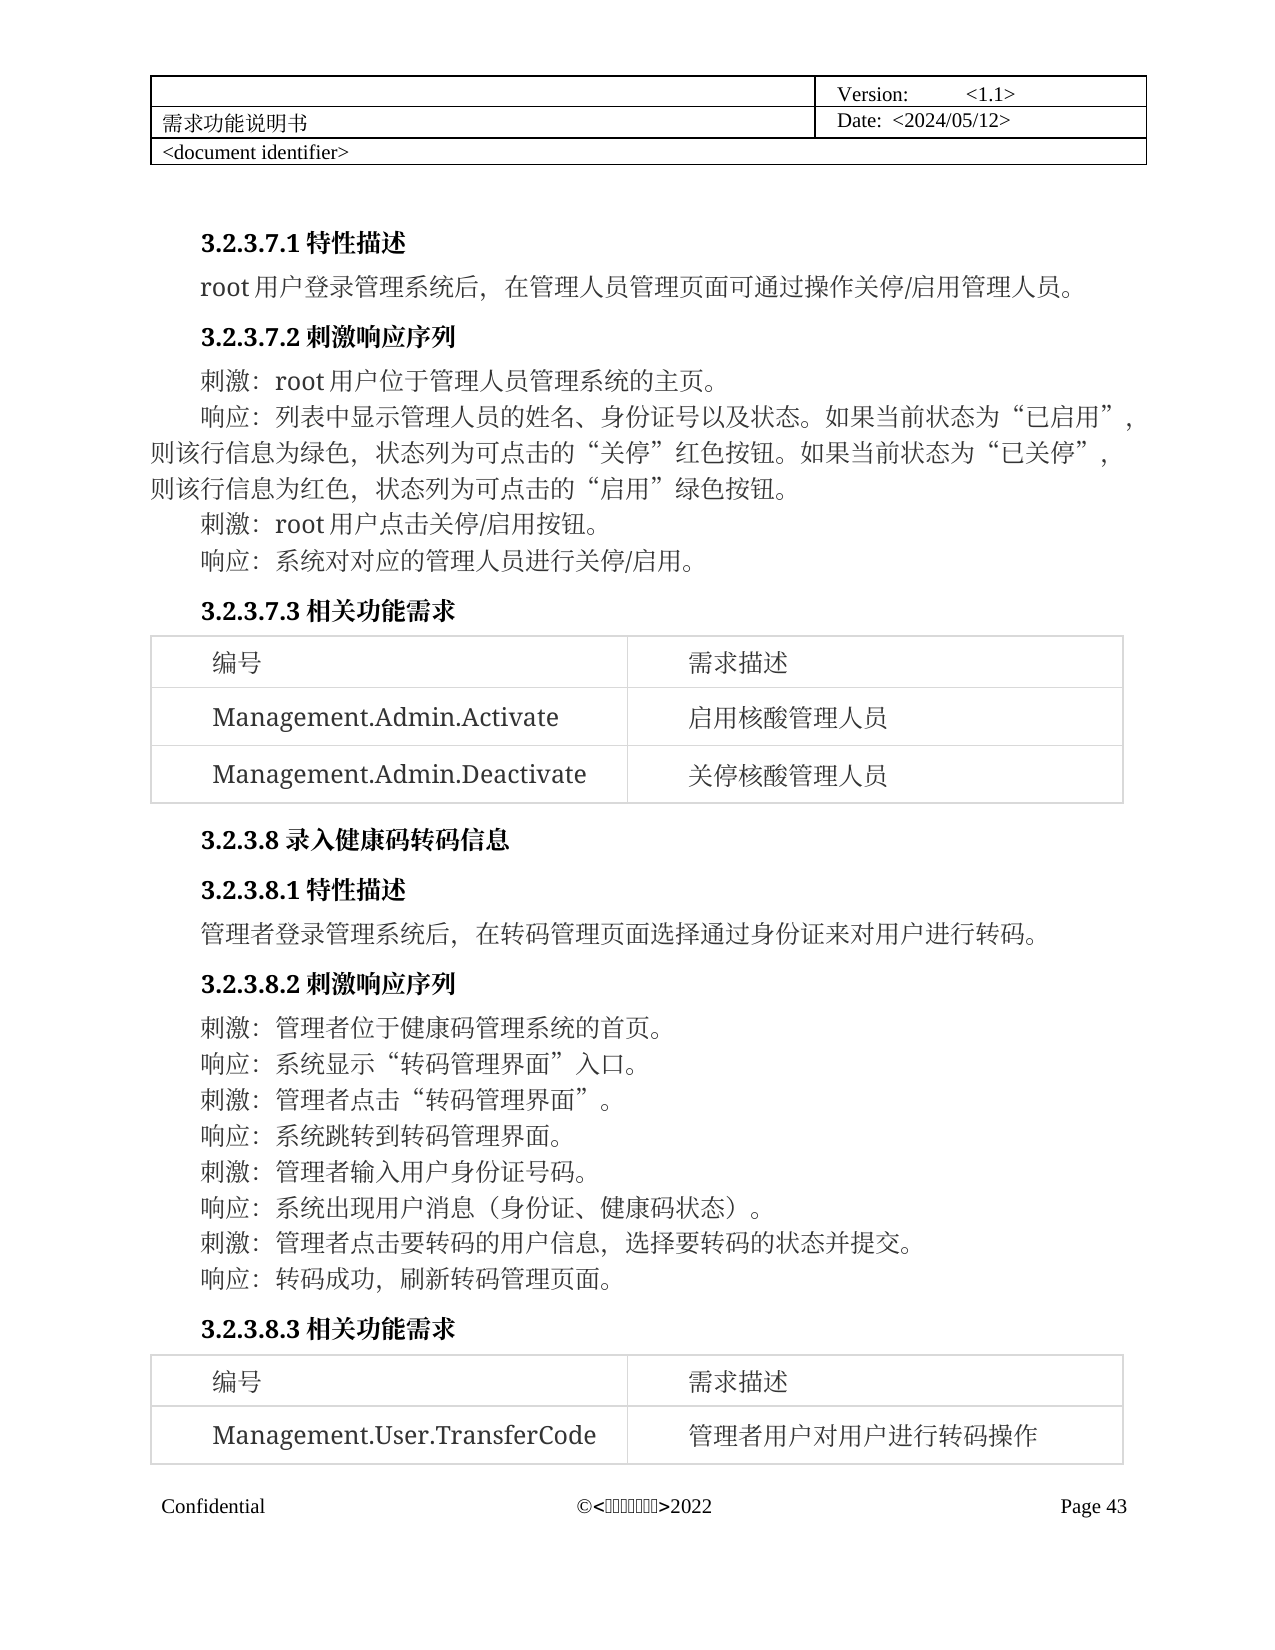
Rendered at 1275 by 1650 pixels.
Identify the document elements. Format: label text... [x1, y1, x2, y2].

subtitle 3.2.3.8.1 特性描述 [150, 869, 1125, 907]
text 刺激：管理者输入用户身份证号码。 [150, 1152, 1125, 1188]
text root用户登录管理系统后，在管理人员管理页面可通过操作关停/启用管理人员。 [150, 267, 1125, 303]
subtitle 3.2.3.7.1 特性描述 [150, 222, 1125, 260]
text 响应：系统跳转到转码管理界面。 [150, 1116, 1125, 1152]
text 刺激：管理者点击“转码管理界面”。 [150, 1080, 1125, 1116]
text 刺激：管理者位于健康码管理系统的首页。 [150, 1008, 1125, 1044]
table_cell 关停核酸管理人员 [628, 746, 1122, 802]
text 刺激：管理者点击要转码的用户信息，选择要转码的状态并提交。 [150, 1224, 1125, 1260]
subtitle 3.2.3.8.3 相关功能需求 [150, 1308, 1125, 1346]
subtitle 3.2.3.8 录入健康码转码信息 [150, 819, 1125, 857]
subtitle 3.2.3.7.2 刺激响应序列 [150, 316, 1125, 353]
table_header 编号 [152, 1356, 627, 1405]
table_cell Management.Admin.Activate [152, 688, 627, 744]
text 管理者登录管理系统后，在转码管理页面选择通过身份证来对用户进行转码。 [150, 915, 1125, 951]
table_header 编号 [152, 637, 627, 687]
text 响应：转码成功，刷新转码管理页面。 [150, 1260, 1125, 1296]
text 响应：系统出现用户消息（身份证、健康码状态）。 [150, 1188, 1125, 1224]
text 响应：系统对对应的管理人员进行关停/启用。 [150, 541, 1125, 577]
subtitle 3.2.3.8.2 刺激响应序列 [150, 963, 1125, 1001]
subtitle 3.2.3.7.3 相关功能需求 [150, 590, 1125, 627]
table_cell 启用核酸管理人员 [628, 688, 1122, 744]
table_header 需求描述 [628, 1356, 1122, 1405]
table_cell 管理者用户对用户进行转码操作 [628, 1407, 1122, 1463]
table_header 需求描述 [628, 637, 1122, 687]
table_cell Management.Admin.Deactivate [152, 746, 627, 802]
text 响应：系统显示“转码管理界面”入口。 [150, 1044, 1125, 1080]
table_cell Management.User.TransferCode [152, 1407, 627, 1463]
text 响应：列表中显示管理人员的姓名、身份证号以及状态。如果当前状态为“已启用”，则该行信息为绿色，状态列为可点击的“关停”红色按钮。如果当前状态为“已关停”，则该行信息为红色，状态列为可点击的“启用”绿色按钮。 [150, 397, 1125, 505]
text 刺激：root用户位于管理人员管理系统的主页。 [150, 361, 1125, 397]
text 刺激：root用户点击关停/启用按钮。 [150, 505, 1125, 541]
